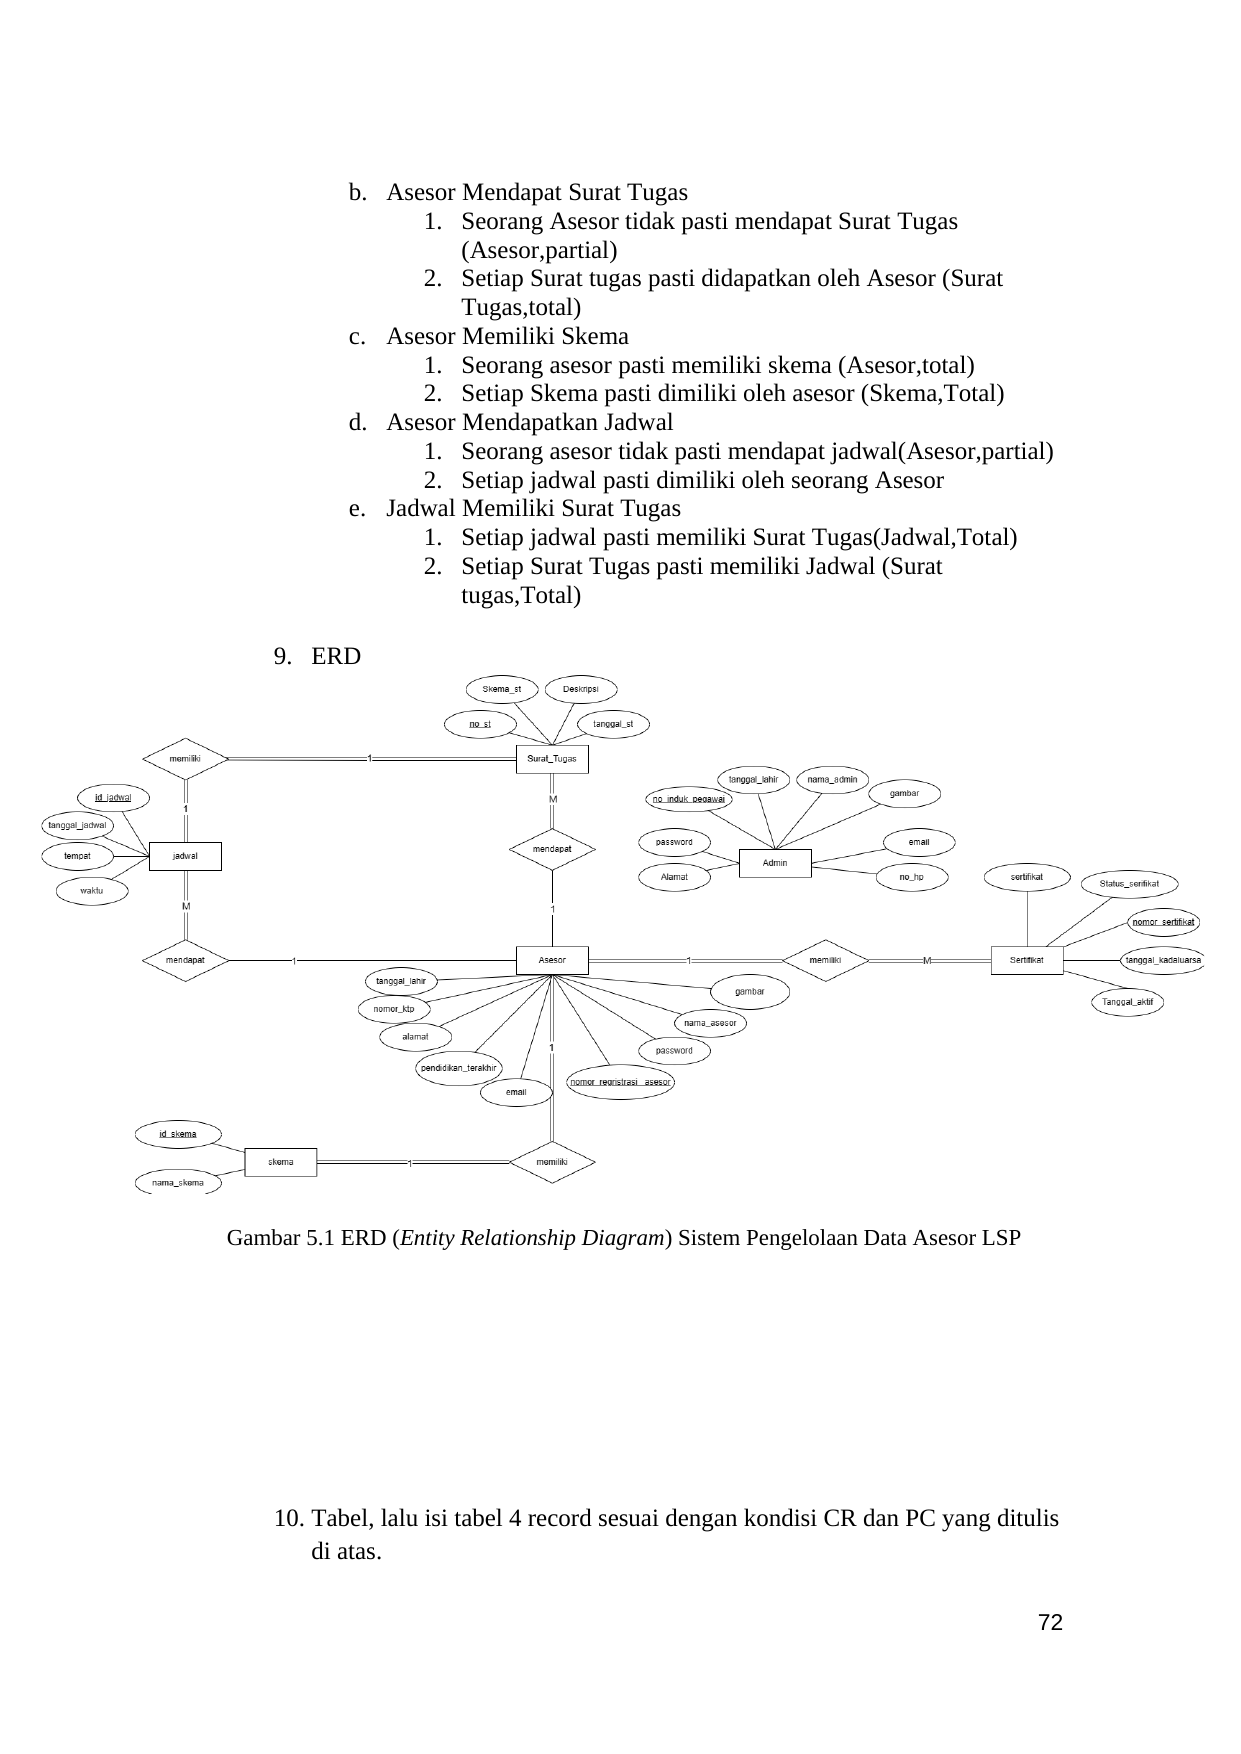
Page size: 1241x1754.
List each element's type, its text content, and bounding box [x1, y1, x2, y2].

list Setiap jadwal pasti memiliki Surat Tugas(Jadwal,Total) [424, 522, 1063, 551]
list Setiap Surat Tugas pasti memiliki Jadwal (Surat tugas,Total) [424, 551, 1063, 608]
list Tabel, lalu isi tabel 4 record sesuai dengan kondisi CR dan PC yang ditulis di atas. [274, 1503, 1063, 1565]
list Seorang asesor pasti memiliki skema (Asesor,total) [424, 350, 1063, 378]
picture [41, 675, 1204, 1194]
list Setiap jadwal pasti dimiliki oleh seorang Asesor [424, 465, 1063, 493]
list Seorang asesor tidak pasti mendapat jadwal(Asesor,partial) [424, 436, 1063, 465]
list Jadwal Memiliki Surat Tugas [349, 493, 1063, 522]
list Asesor Mendapatkan Jadwal [349, 407, 1063, 436]
list ERD [274, 641, 1063, 670]
list Setiap Skema pasti dimiliki oleh asesor (Skema,Total) [424, 378, 1063, 407]
list Asesor Memiliki Skema [349, 321, 1063, 350]
list Asesor Mendapat Surat Tugas [349, 177, 1063, 206]
list Setiap Surat tugas pasti didapatkan oleh Asesor (Surat Tugas,total) [424, 263, 1063, 321]
list Seorang Asesor tidak pasti mendapat Surat Tugas (Asesor,partial) [424, 206, 1063, 263]
